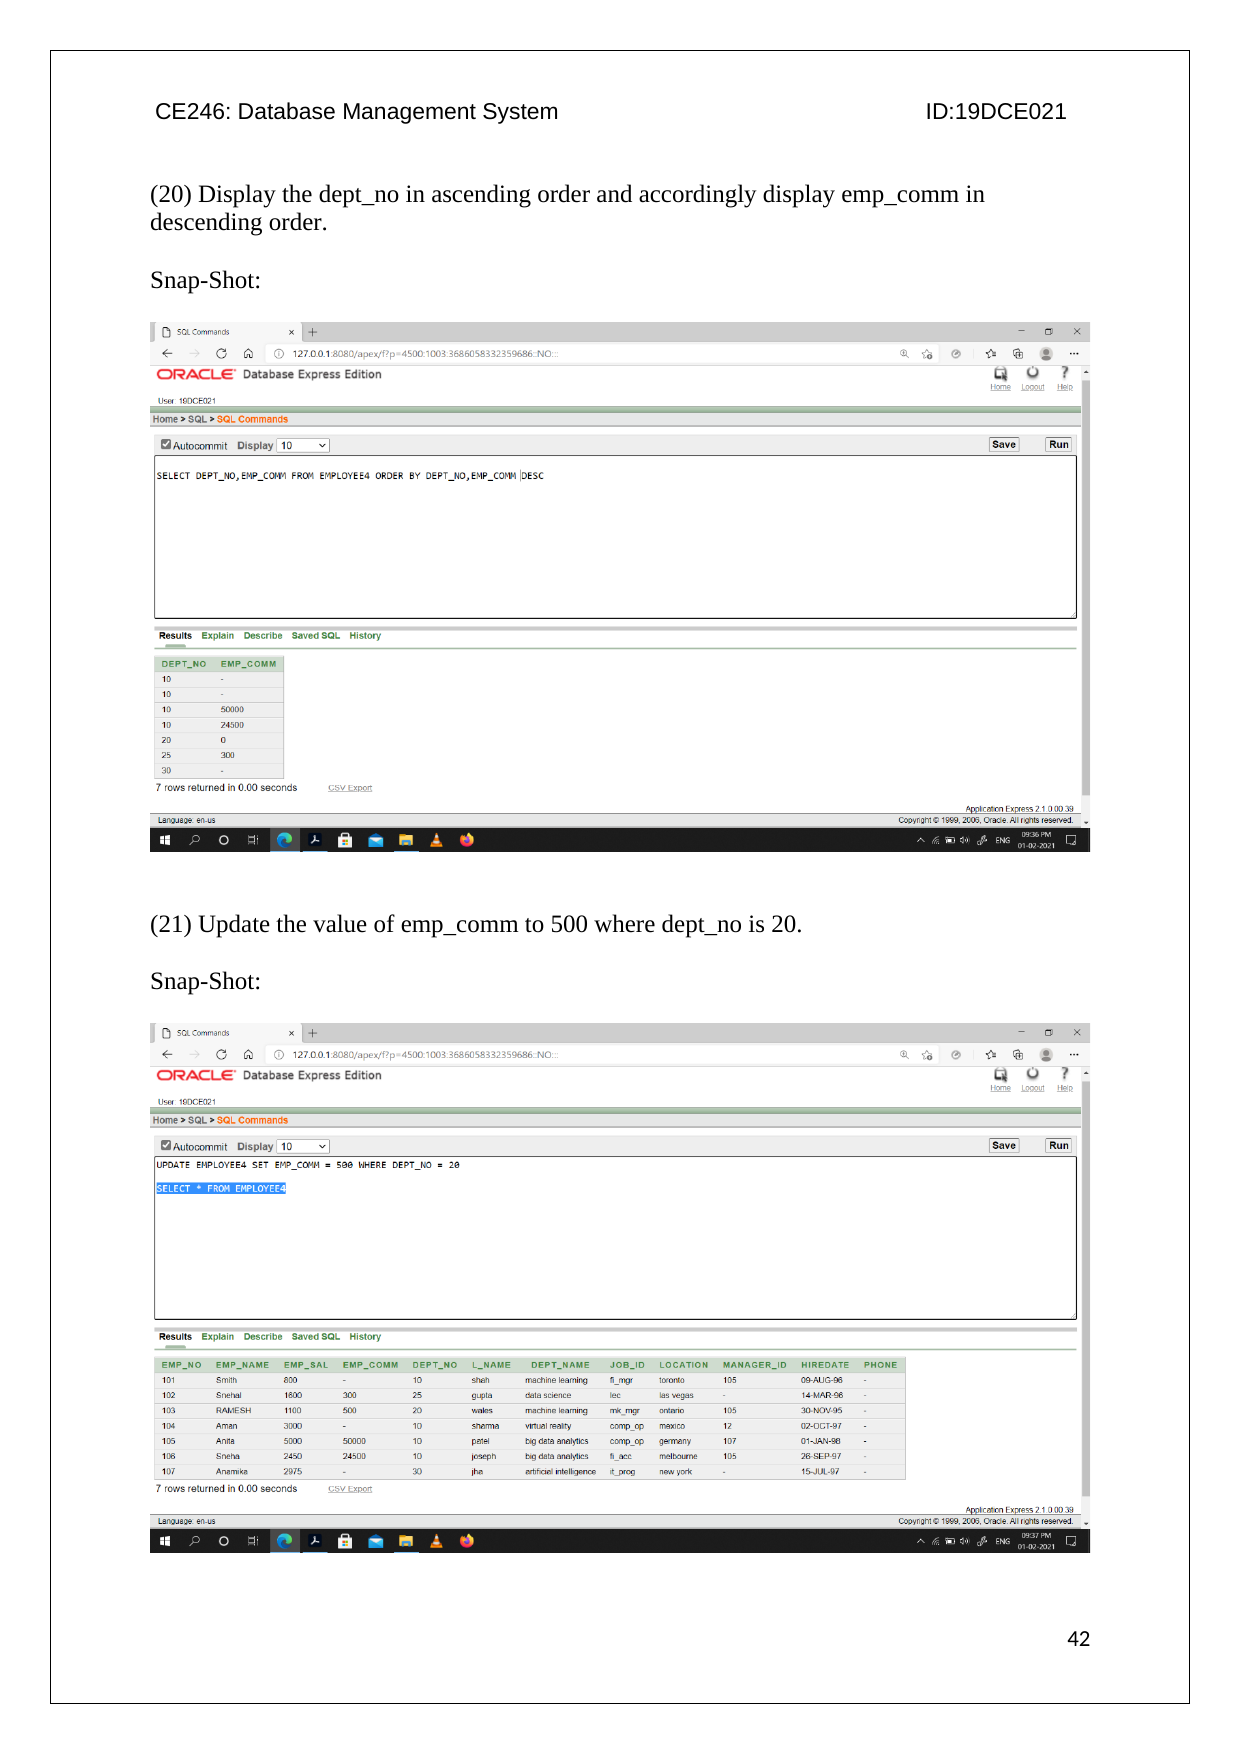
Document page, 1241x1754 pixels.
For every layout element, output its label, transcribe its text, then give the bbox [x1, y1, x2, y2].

picture [150, 1023, 1091, 1553]
text (21) Update the value of emp_comm to 500 where dept_no is 20. [150, 909, 1090, 938]
text Snap-Shot: [150, 265, 1090, 294]
text Snap-Shot: [150, 966, 1090, 995]
text (20) Display the dept_no in ascending order and accordingly display emp_comm in descending order. [150, 179, 1090, 236]
picture [150, 322, 1091, 852]
